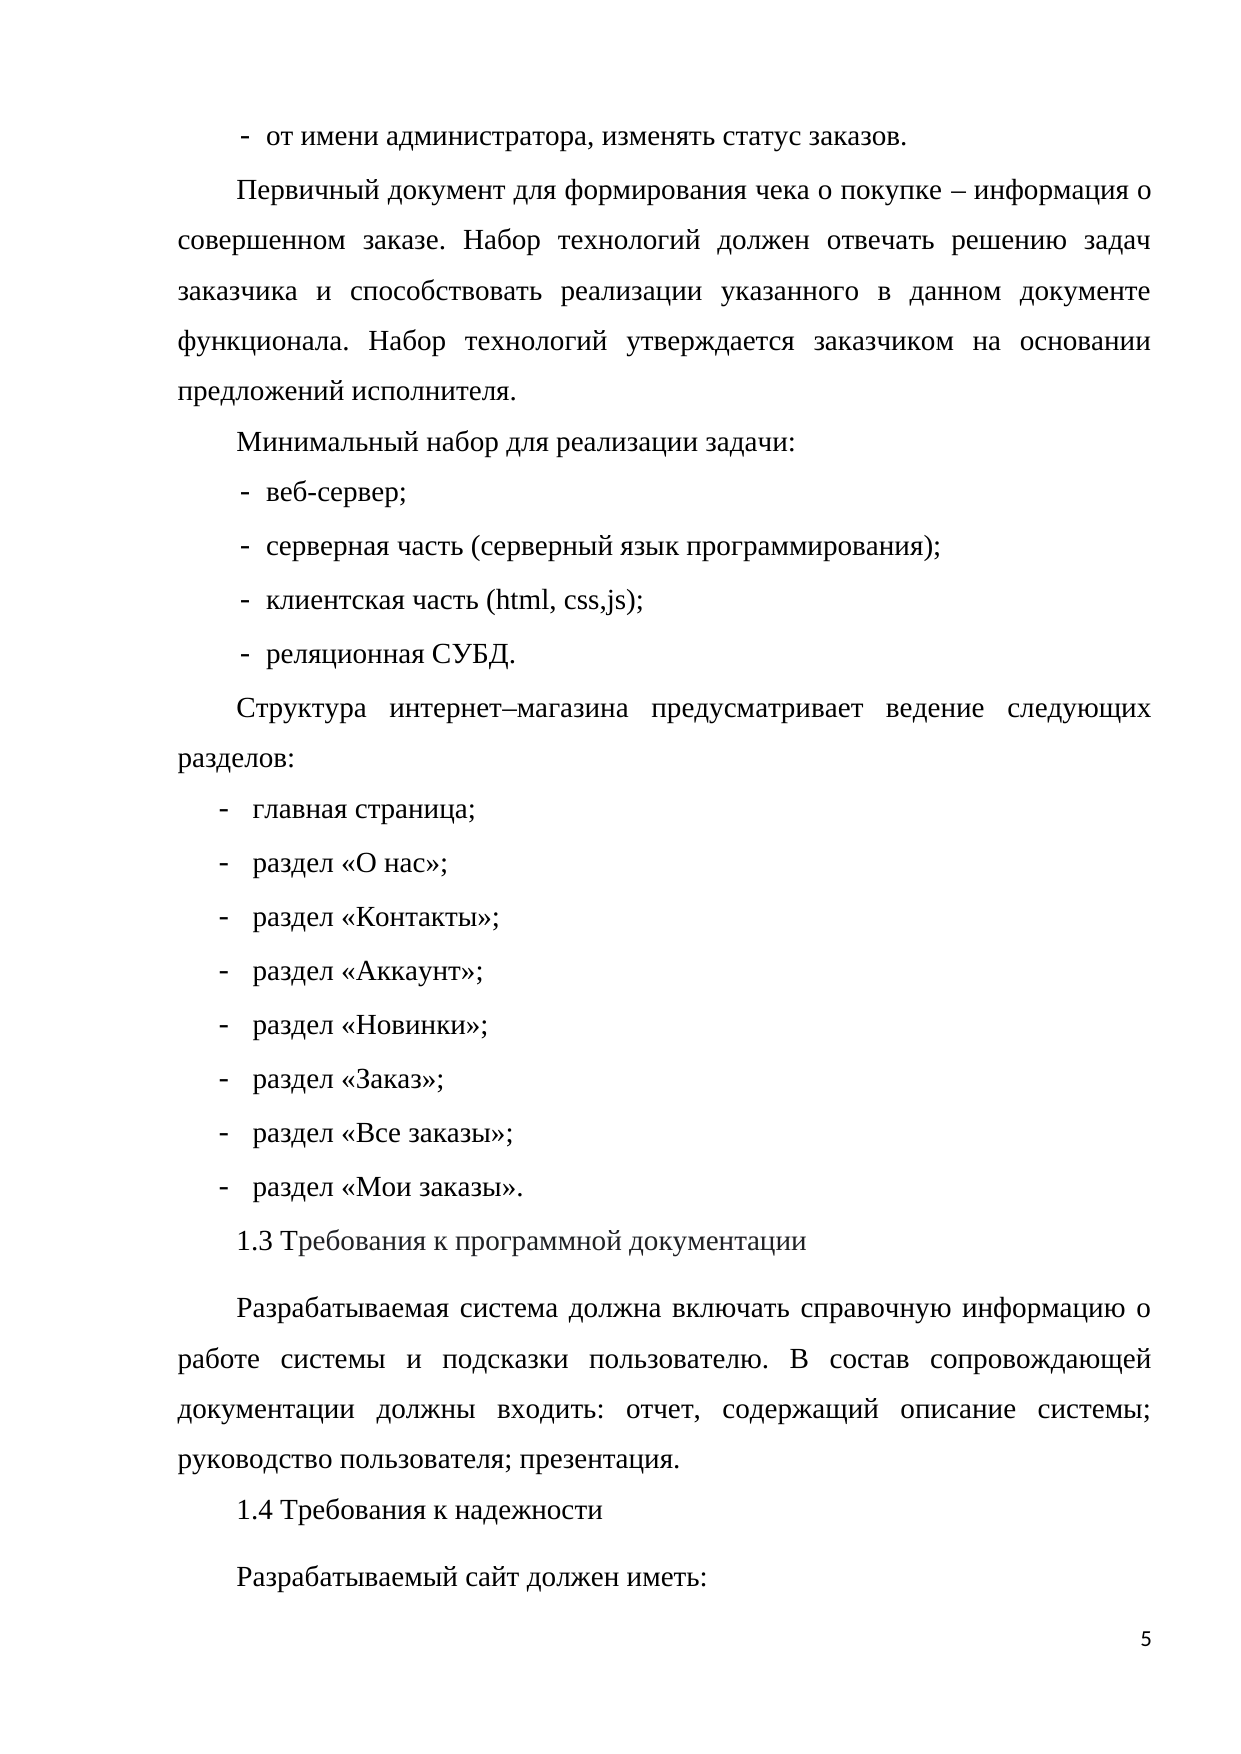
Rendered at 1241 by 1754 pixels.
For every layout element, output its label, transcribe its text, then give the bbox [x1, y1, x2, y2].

list раздел «О нас»; [215, 845, 1152, 881]
list раздел «Все заказы»; [215, 1115, 1152, 1151]
list раздел «Заказ»; [215, 1061, 1152, 1097]
list раздел «Мои заказы». [215, 1169, 1152, 1205]
list раздел «Контакты»; [215, 899, 1152, 935]
list раздел «Аккаунт»; [215, 953, 1152, 989]
text 1.4 Требования к надежности [177, 1492, 1152, 1525]
list реляционная СУБД. [177, 636, 1152, 672]
text Разрабатываемый сайт должен иметь: [177, 1559, 1152, 1592]
text Структура интернет–магазина предусматривает ведение следующих разделов: [177, 690, 1152, 774]
list главная страница; [215, 791, 1152, 827]
text Минимальный набор для реализации задачи: [177, 424, 1152, 457]
list веб-сервер; [177, 474, 1152, 510]
list клиентская часть (html, css,js); [177, 582, 1152, 618]
text Разрабатываемая система должна включать справочную информацию о работе системы и подсказки пользователю. В состав сопровождающей документации должны входить: отчет, содержащий описание системы; руководство пользователя; презентация. [177, 1291, 1152, 1475]
text Первичный документ для формирования чека о покупке – информация о совершенном заказе. Набор технологий должен отвечать решению задач заказчика и способствовать реализации указанного в данном документе функционала. Набор технологий утверждается заказчиком на основании предложений исполнителя. [177, 172, 1152, 407]
list серверная часть (серверный язык программирования); [177, 528, 1152, 564]
list от имени администратора, изменять статус заказов. [177, 118, 1152, 154]
text 1.3 Требования к программной документации [177, 1223, 1152, 1257]
list раздел «Новинки»; [215, 1007, 1152, 1043]
